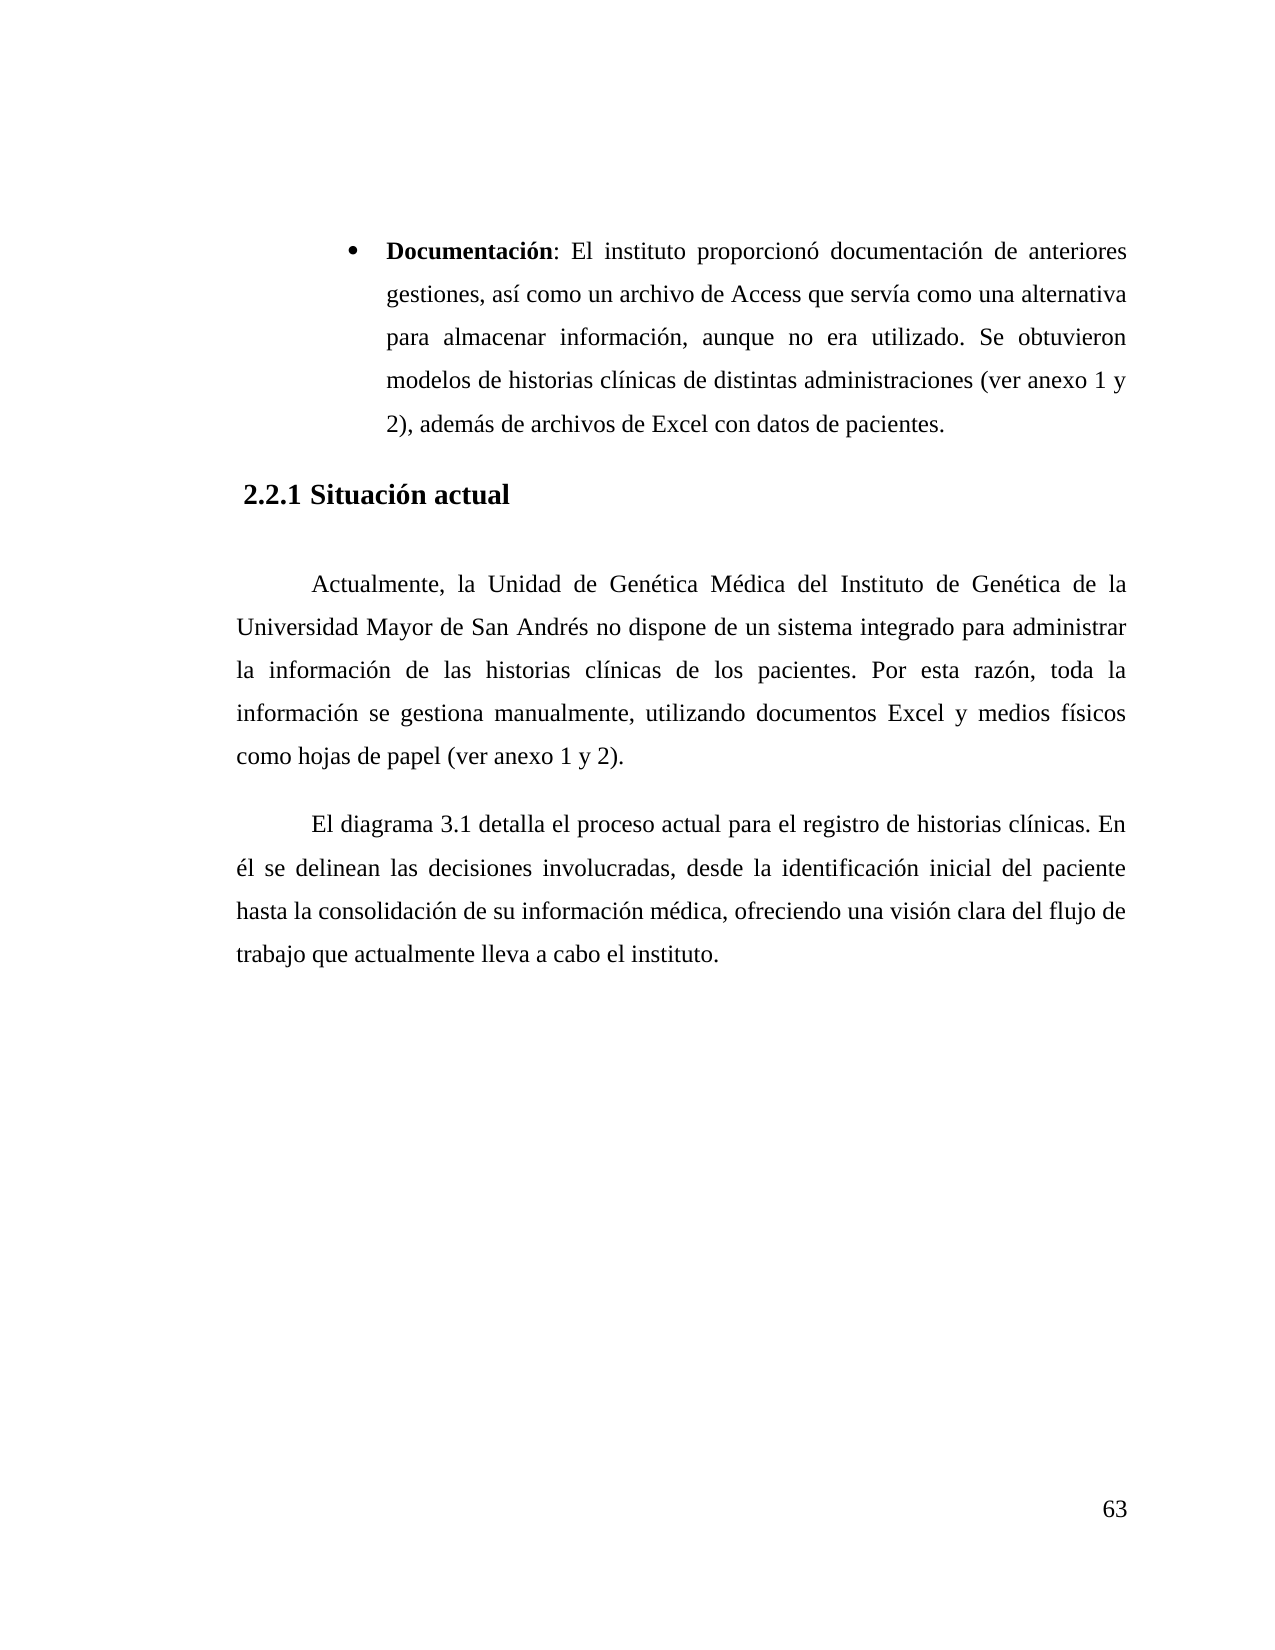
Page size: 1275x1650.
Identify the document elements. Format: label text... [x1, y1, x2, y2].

list Documentación: El instituto proporcionó documentación de anteriores gestiones, así como un archivo de Access que servía como una alternativa para almacenar información, aunque no era utilizado. Se obtuvieron modelos de historias clínicas de distintas administraciones (ver anexo 1 y 2), además de archivos de Excel con datos de pacientes. [349, 236, 1127, 437]
text Actualmente, la Unidad de Genética Médica del Instituto de Genética de la Universidad Mayor de San Andrés no dispone de un sistema integrado para administrar la información de las historias clínicas de los pacientes. Por esta razón, toda la información se gestiona manualmente, utilizando documentos Excel y medios físicos como hojas de papel (ver anexo 1 y 2). [236, 569, 1127, 770]
text El diagrama 3.1 detalla el proceso actual para el registro de historias clínicas. En él se delinean las decisiones involucradas, desde la identificación inicial del paciente hasta la consolidación de su información médica, ofreciendo una visión clara del flujo de trabajo que actualmente lleva a cabo el instituto. [236, 809, 1127, 968]
subtitle Situación actual [243, 477, 1127, 510]
